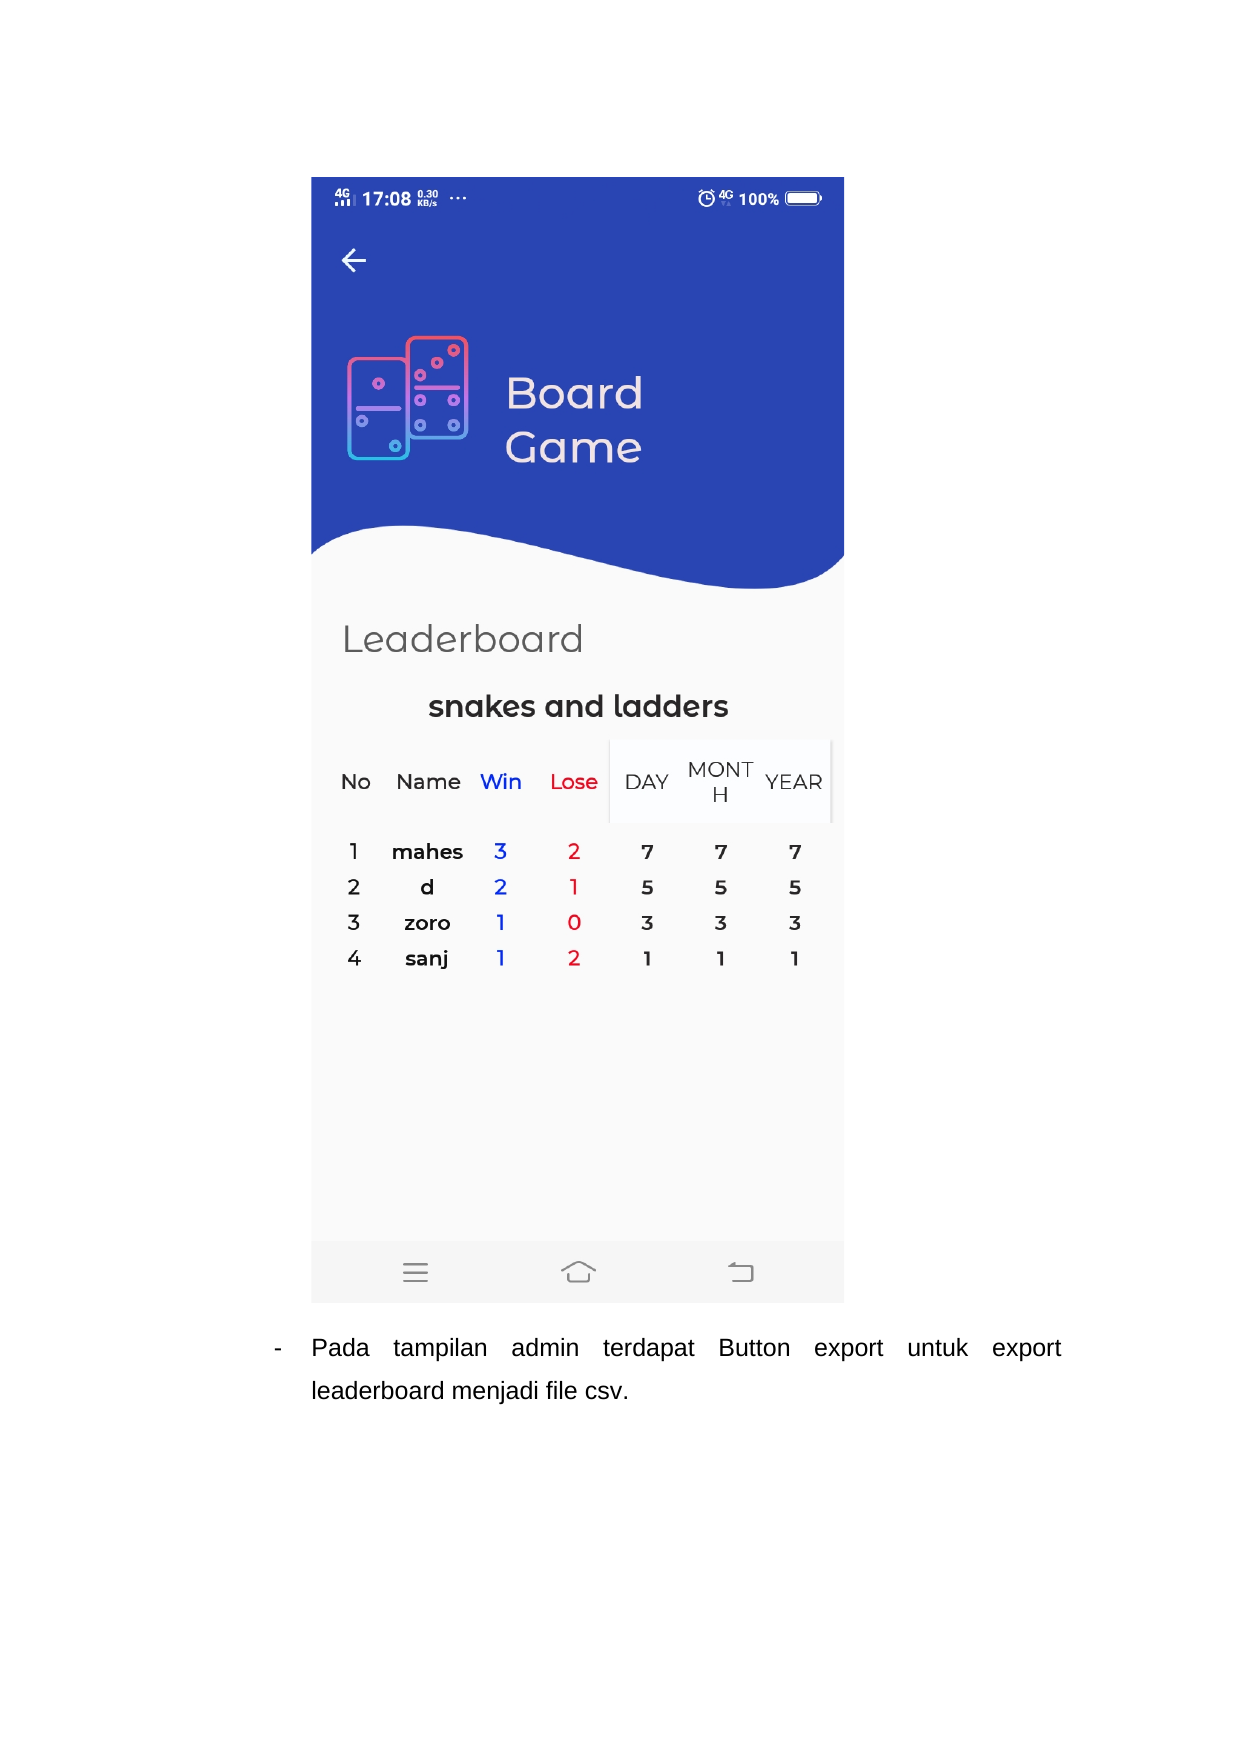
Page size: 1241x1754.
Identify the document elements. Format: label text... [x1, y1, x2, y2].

list Pada tampilan admin terdapat Button export untuk export leaderboard menjadi file csv. [274, 1333, 1063, 1405]
picture [311, 177, 845, 1303]
